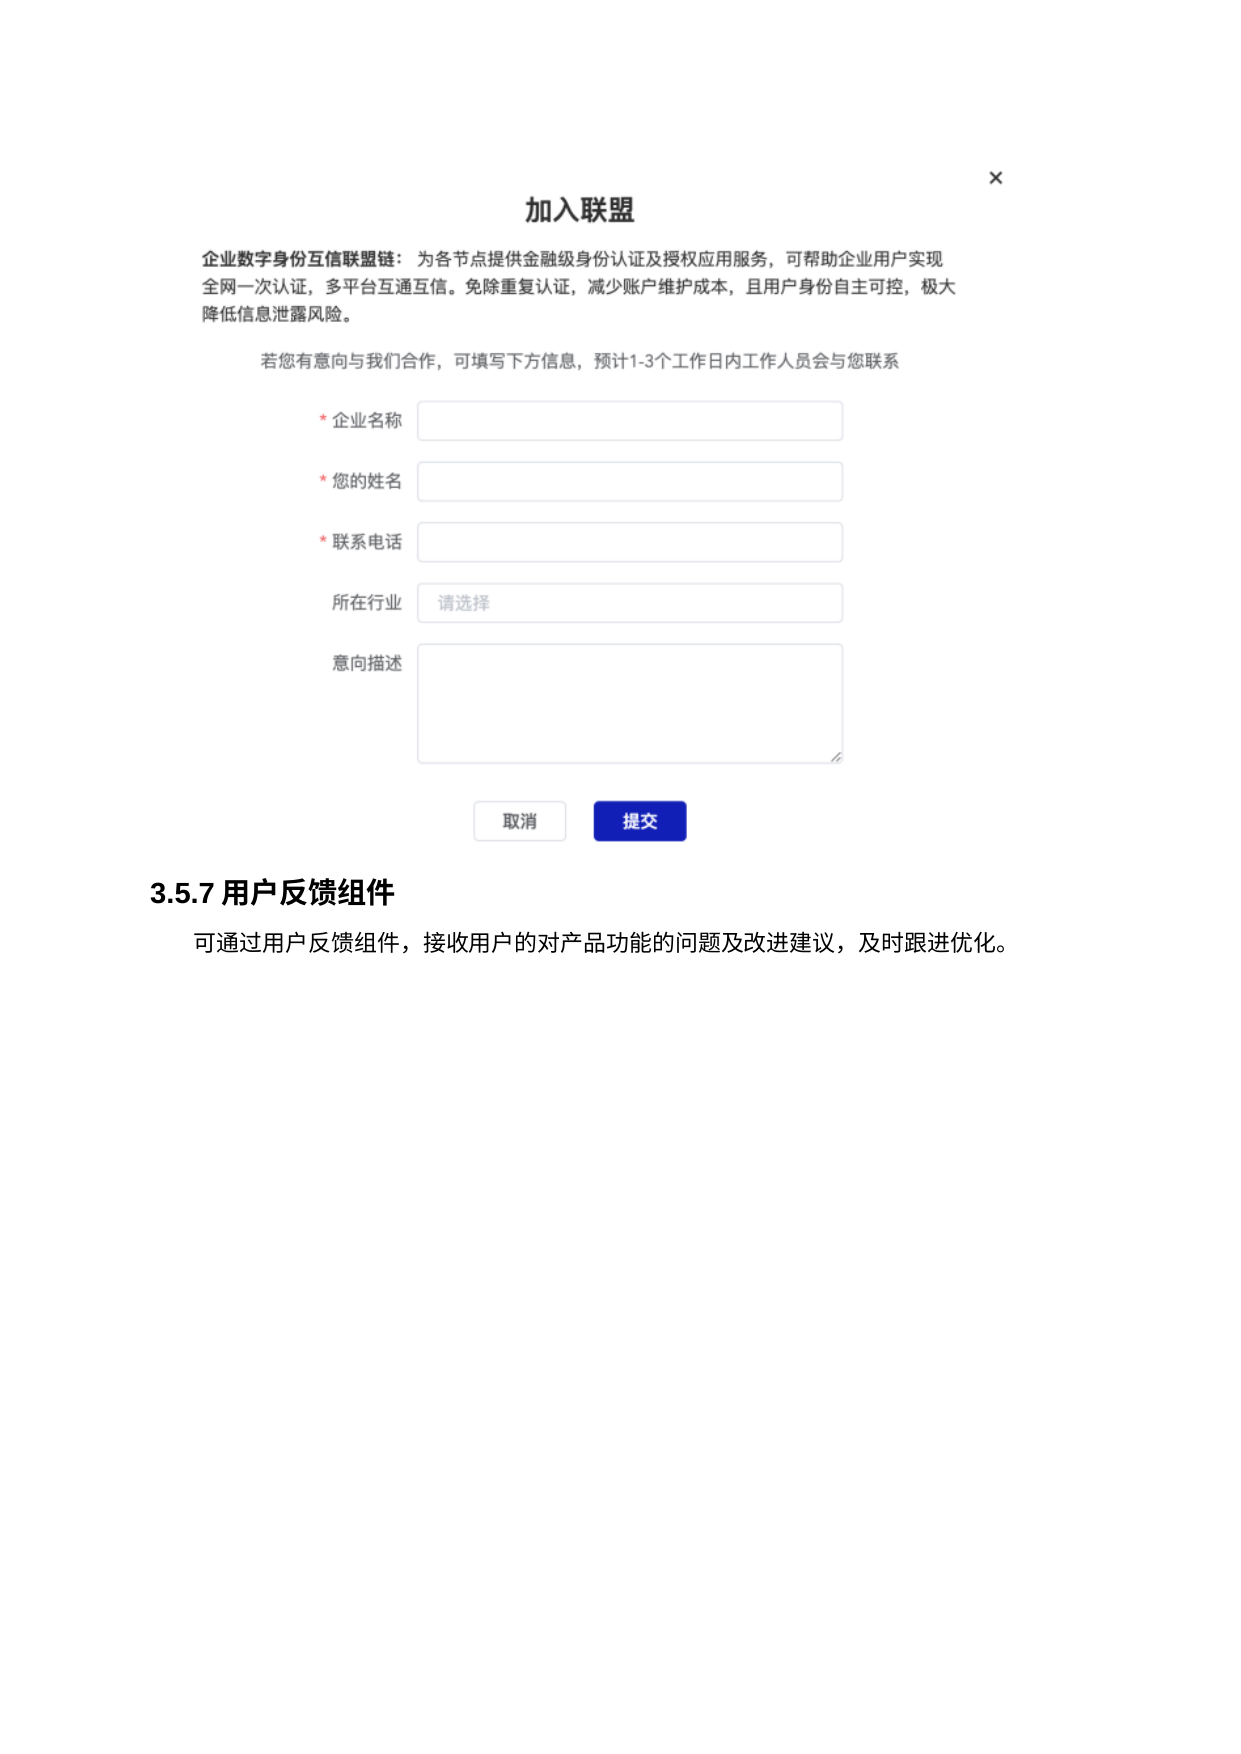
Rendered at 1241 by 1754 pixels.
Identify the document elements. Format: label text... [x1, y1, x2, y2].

text 可通过用户反馈组件，接收用户的对产品功能的问题及改进建议，及时跟进优化。 [150, 924, 1090, 958]
picture [150, 150, 1013, 852]
